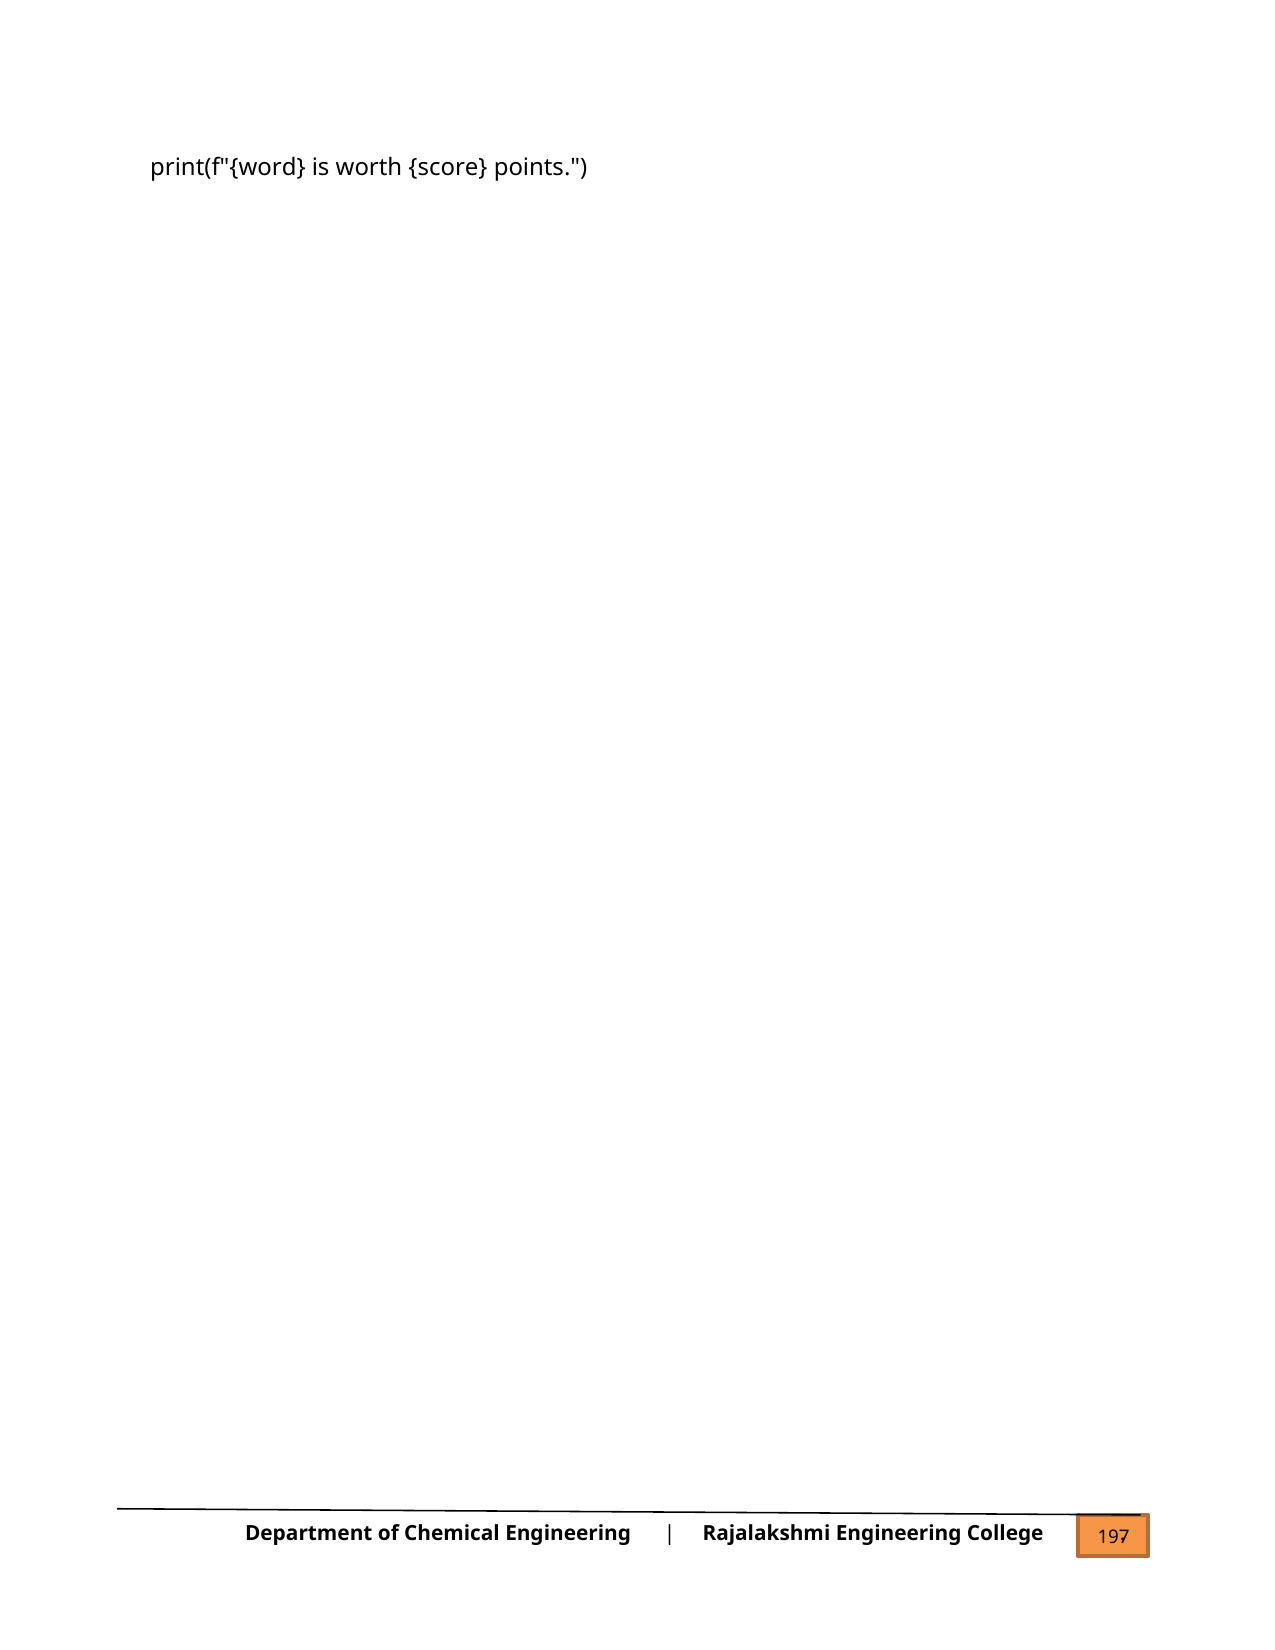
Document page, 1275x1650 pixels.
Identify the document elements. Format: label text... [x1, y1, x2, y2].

text print(f"{word} is worth {score} points.") [150, 150, 1125, 183]
